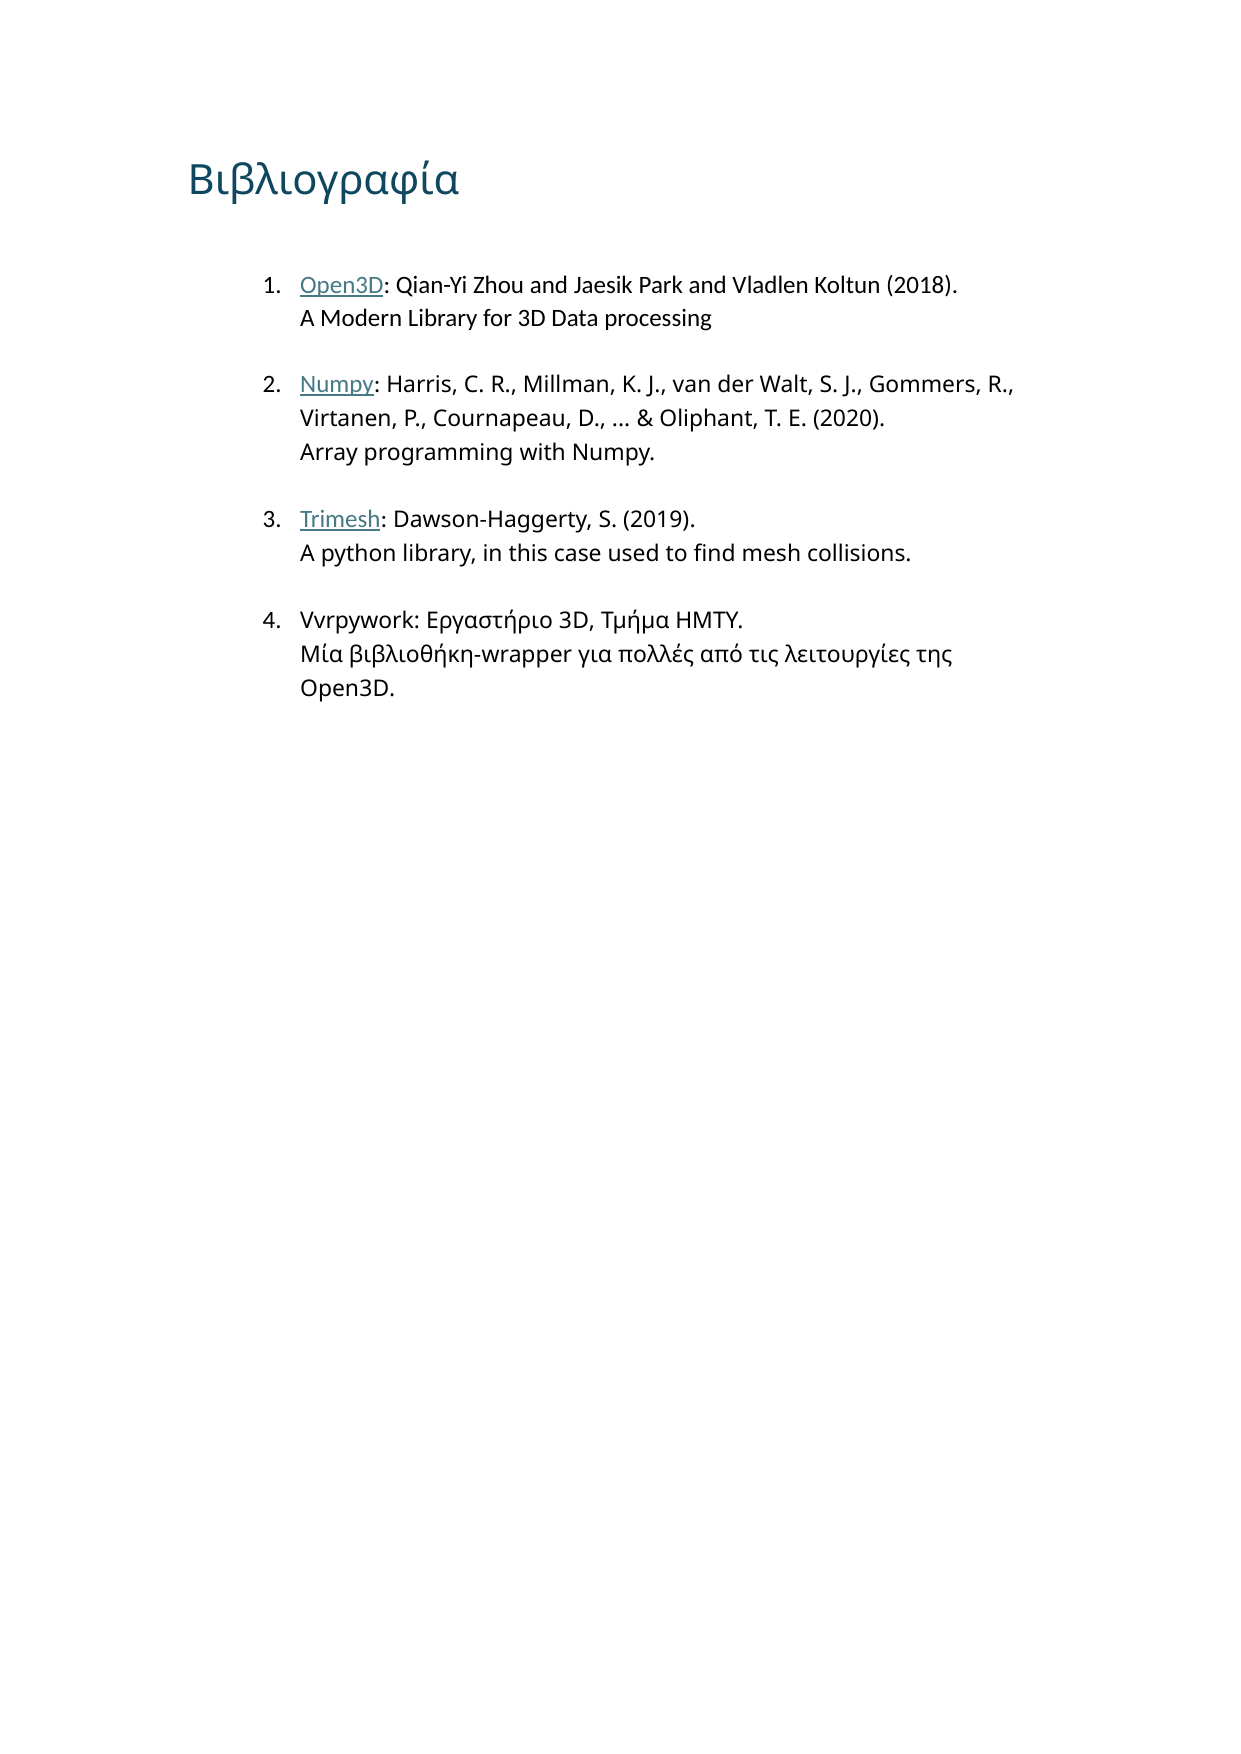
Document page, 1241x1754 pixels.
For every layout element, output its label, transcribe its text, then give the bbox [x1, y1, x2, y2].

list Open3D: Qian-Yi Zhou and Jaesik Park and Vladlen Koltun (2018). [262, 269, 1053, 300]
list Array programming with Numpy. [300, 435, 1053, 467]
list A python library, in this case used to find mesh collisions. [300, 537, 1053, 568]
list Trimesh: Dawson-Haggerty, S. (2019). [262, 503, 1053, 534]
list Vvrpywork: Εργαστήριο 3D, Τμήμα ΗΜΤΥ. [262, 604, 1053, 635]
list A Modern Library for 3D Data processing [300, 302, 1053, 333]
subtitle Βιβλιογραφία [187, 150, 1053, 207]
list Numpy: Harris, C. R., Millman, K. J., van der Walt, S. J., Gommers, R., Virtanen, P., Cournapeau, D., ... & Oliphant, T. E. (2020). [262, 368, 1053, 433]
list Μία βιβλιοθήκη-wrapper για πολλές από τις λειτουργίες της Open3D. [300, 638, 1053, 703]
